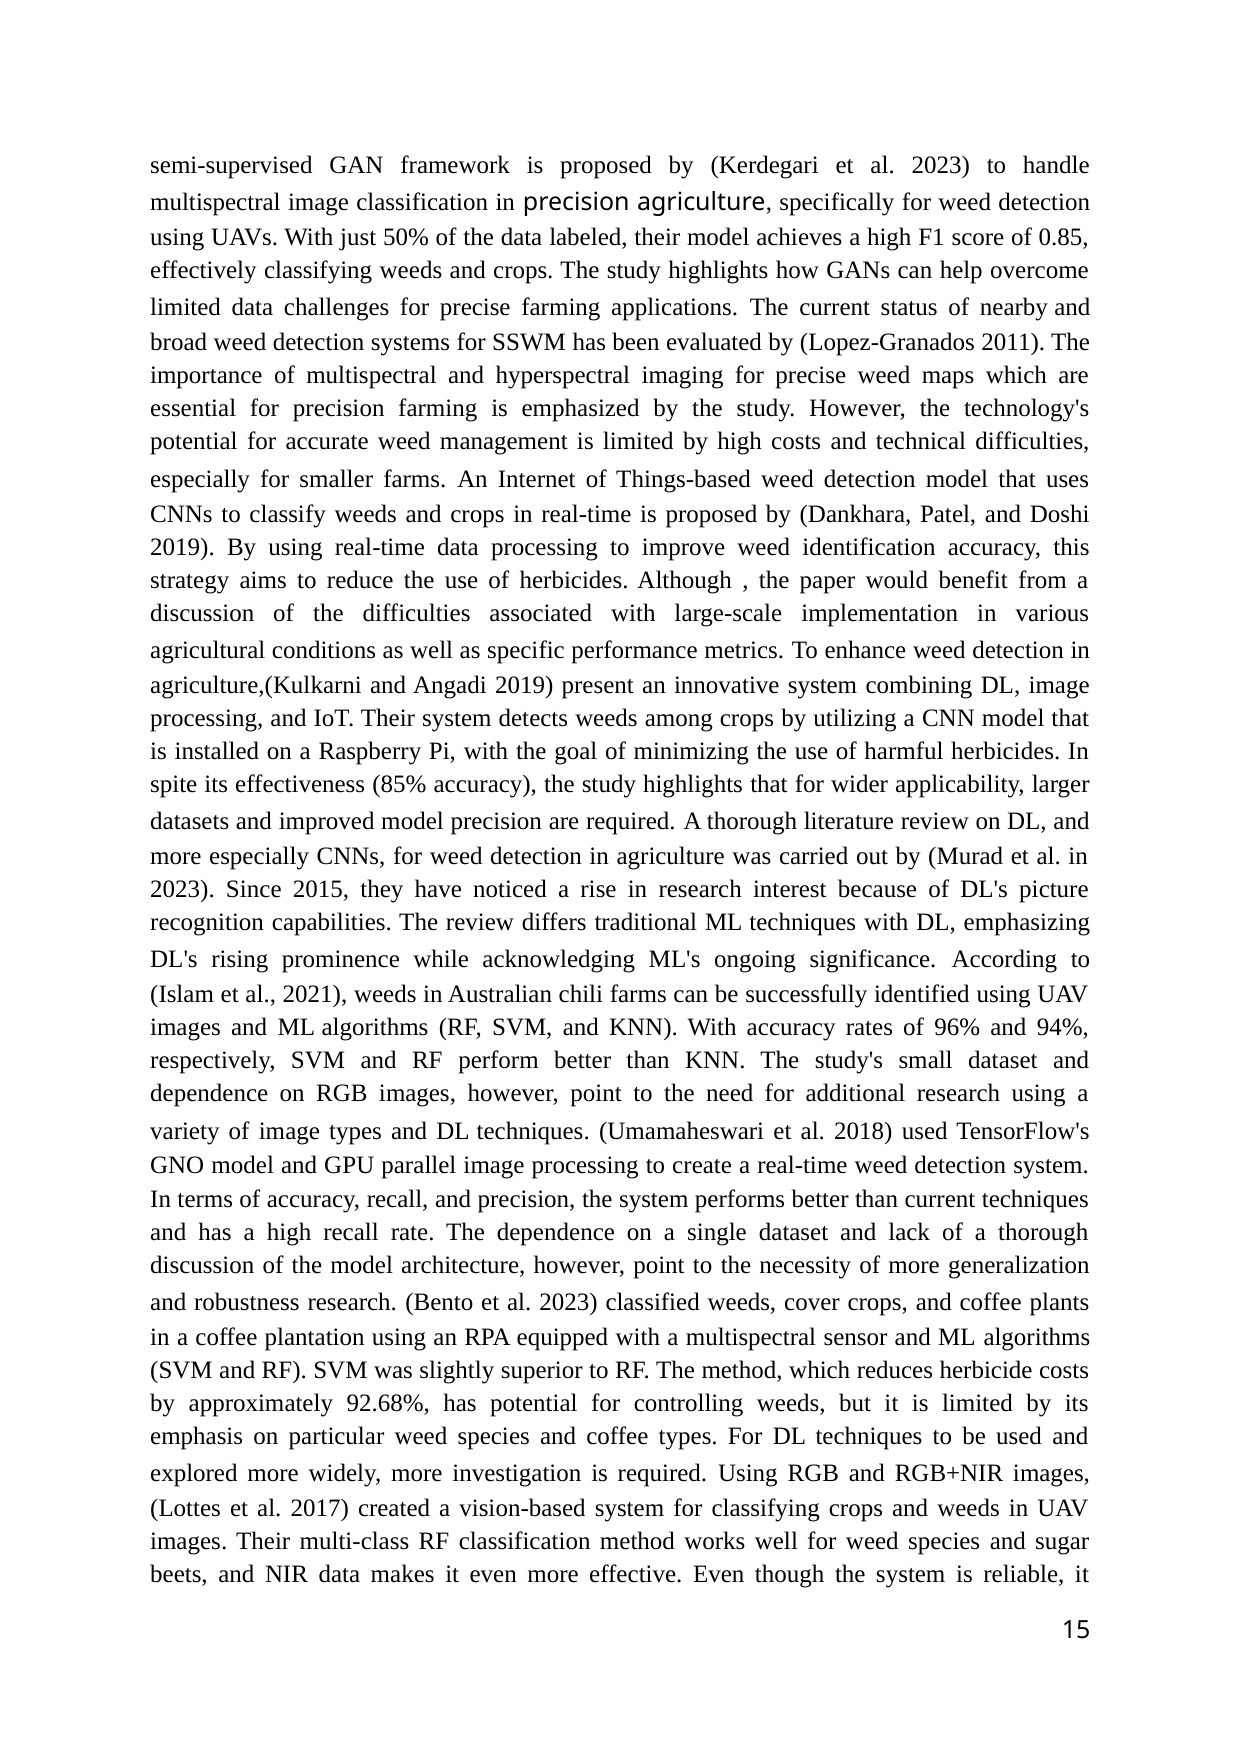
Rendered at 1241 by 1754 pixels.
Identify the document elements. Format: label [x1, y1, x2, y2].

text [150, 150, 1090, 1588]
